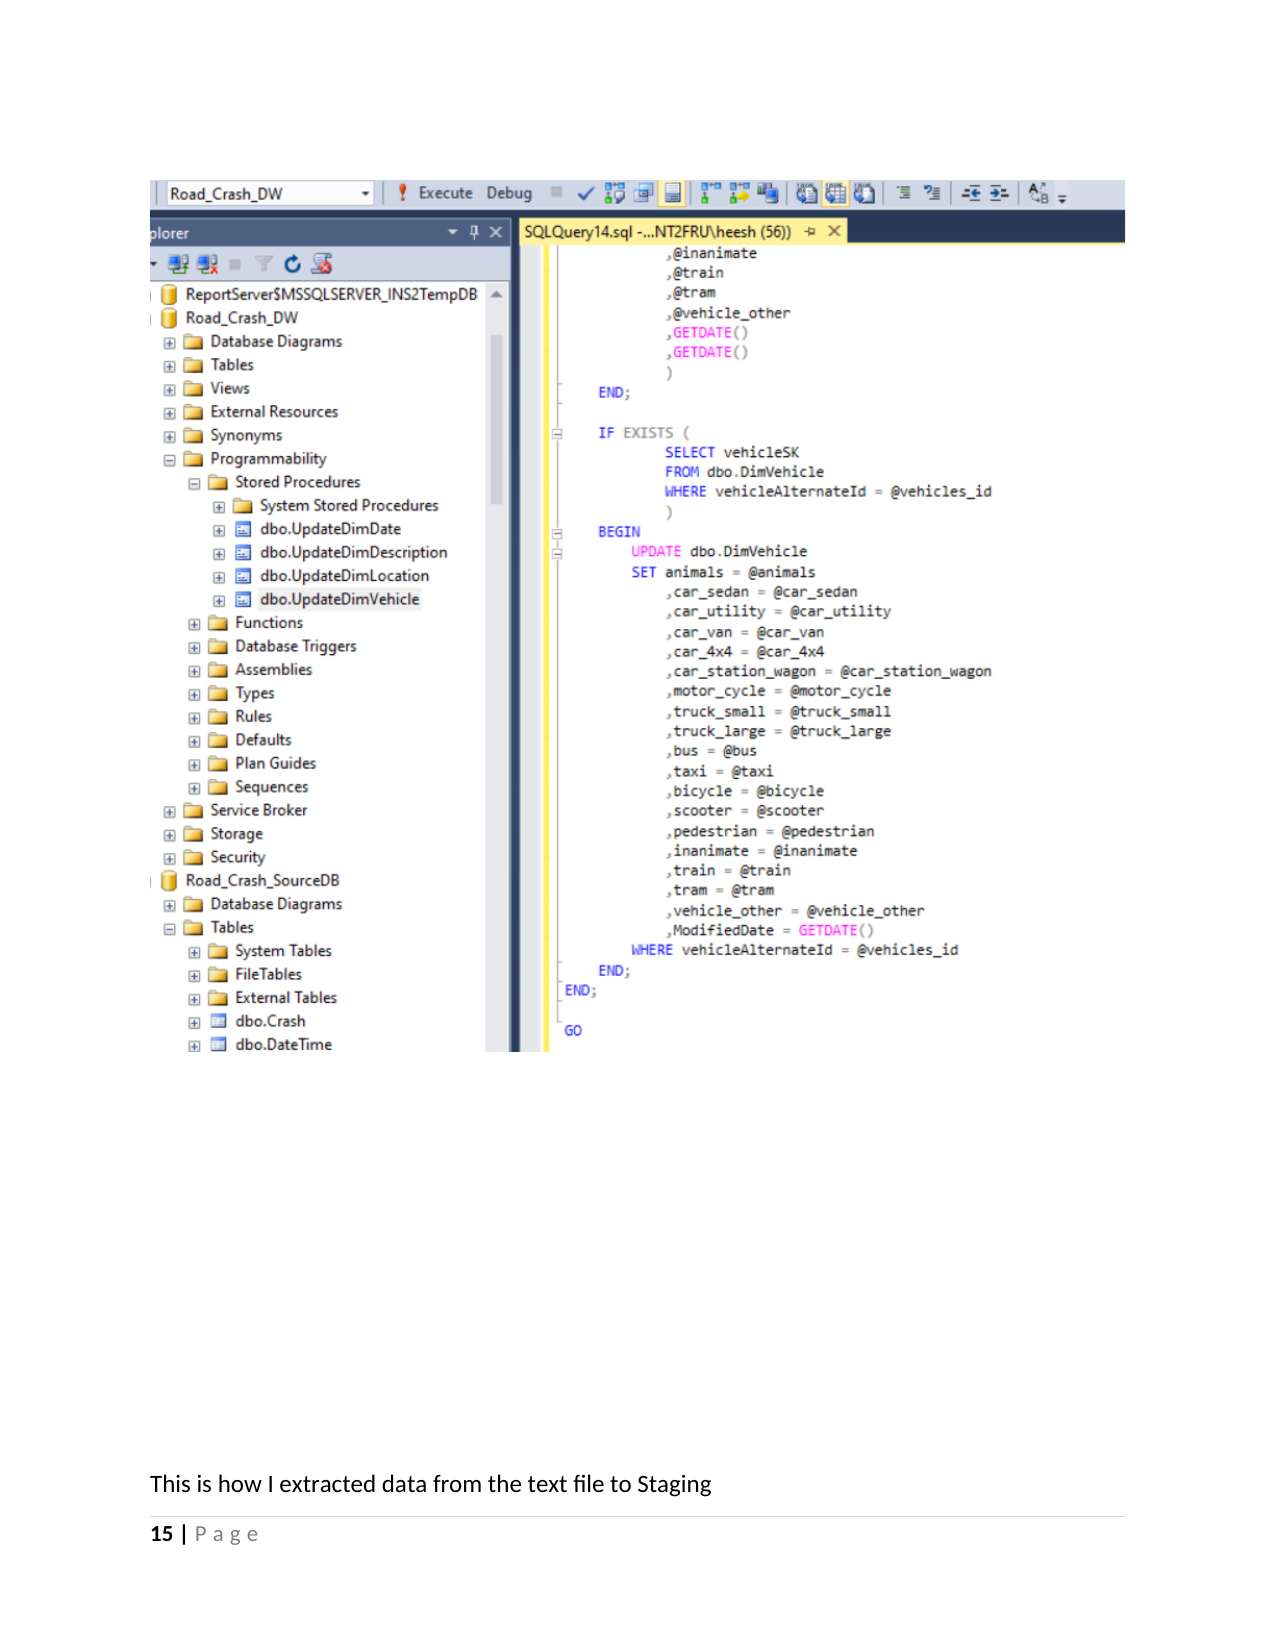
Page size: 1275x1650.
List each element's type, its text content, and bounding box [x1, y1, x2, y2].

picture [150, 180, 1125, 1052]
text This is how I extracted data from the text file to Staging [150, 1468, 1125, 1498]
